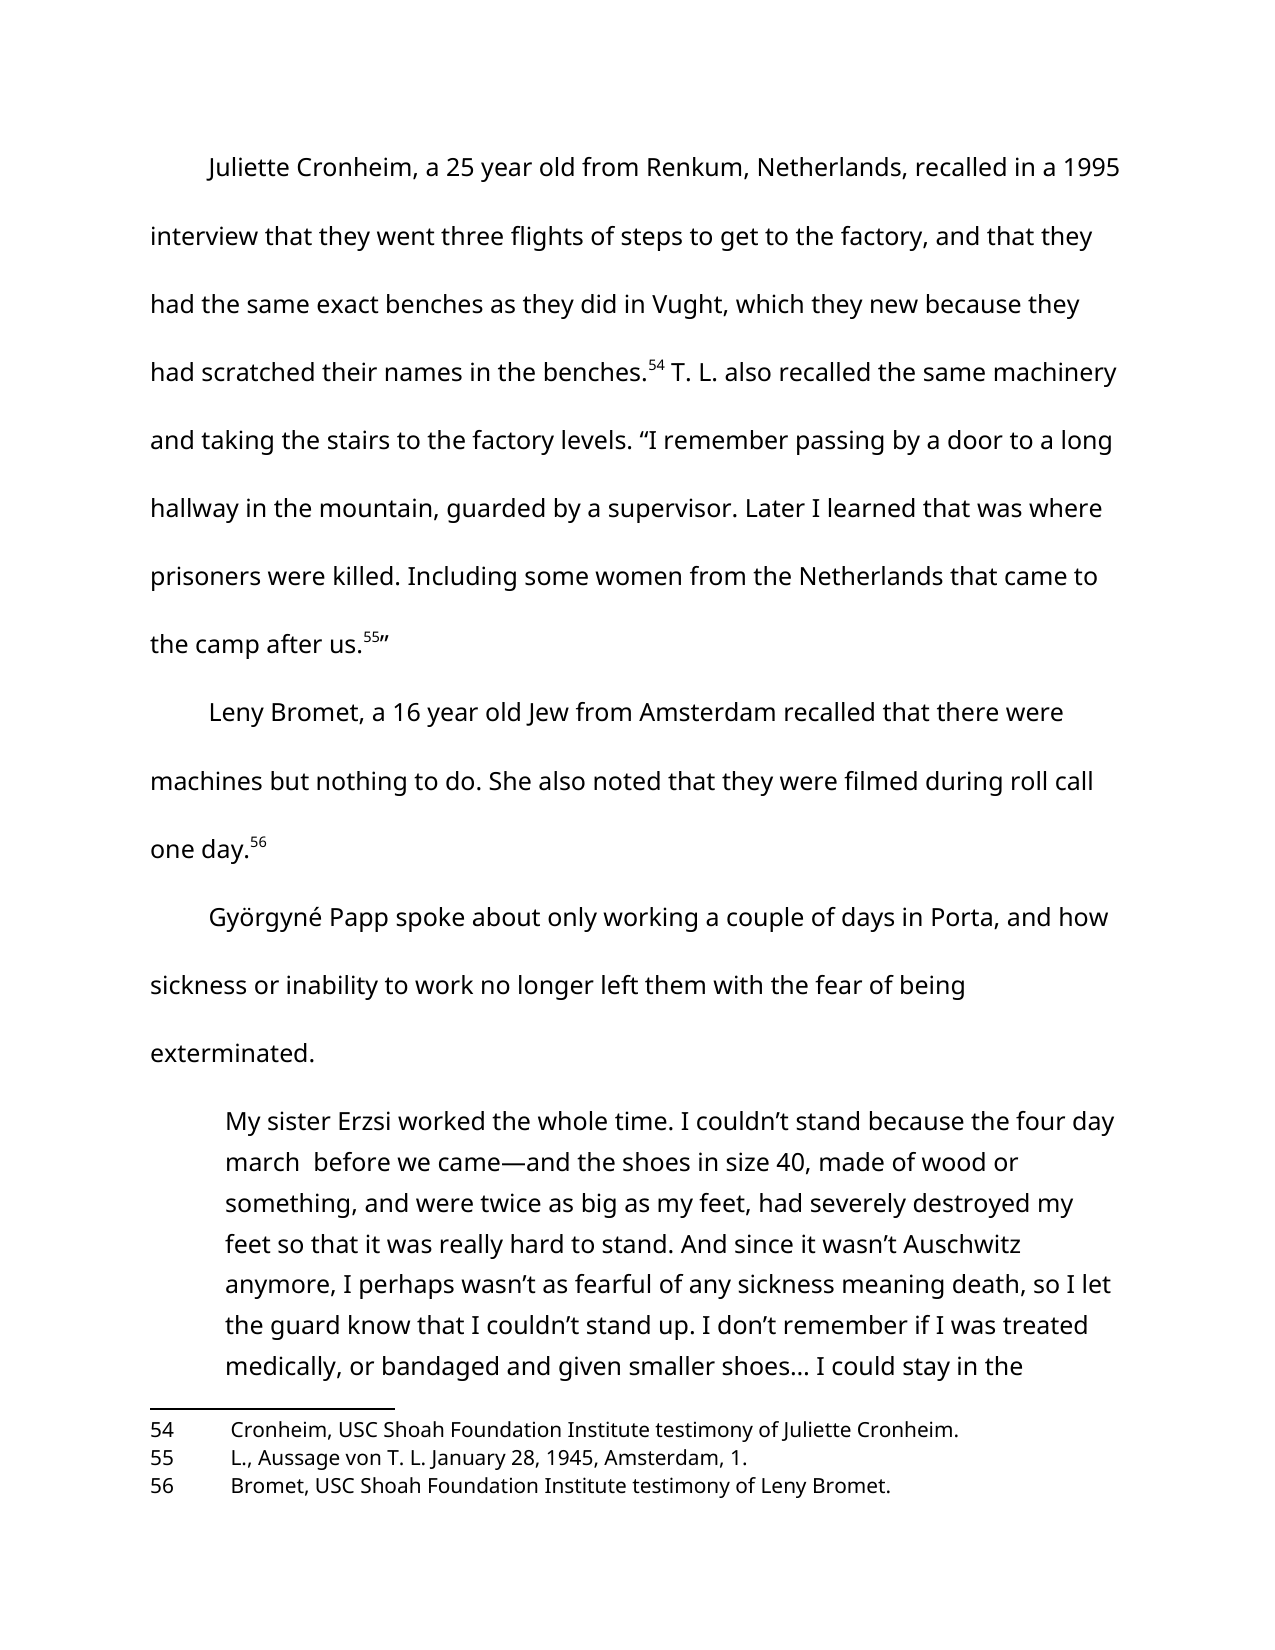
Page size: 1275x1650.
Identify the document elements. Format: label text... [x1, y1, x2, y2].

text Juliette Cronheim, a 25 year old from Renkum, Netherlands, recalled in a 1995 interview that they went three flights of steps to get to the factory, and that they had the same exact benches as they did in Vught, which they new because they had scratched their names in the benches. T. L. also recalled the same machinery and taking the stairs to the factory levels. “I remember passing by a door to a long hallway in the mountain, guarded by a supervisor. Later I learned that was where prisoners were killed. Including some women from the Netherlands that came to the camp after us.” [150, 150, 1125, 661]
text Leny Bromet, a 16 year old Jew from Amsterdam recalled that there were machines but nothing to do. She also noted that they were filmed during roll call one day. [150, 695, 1125, 865]
text Györgyné Papp spoke about only working a couple of days in Porta, and how sickness or inability to work no longer left them with the fear of being exterminated. [150, 899, 1125, 1070]
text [225, 1104, 1125, 1383]
